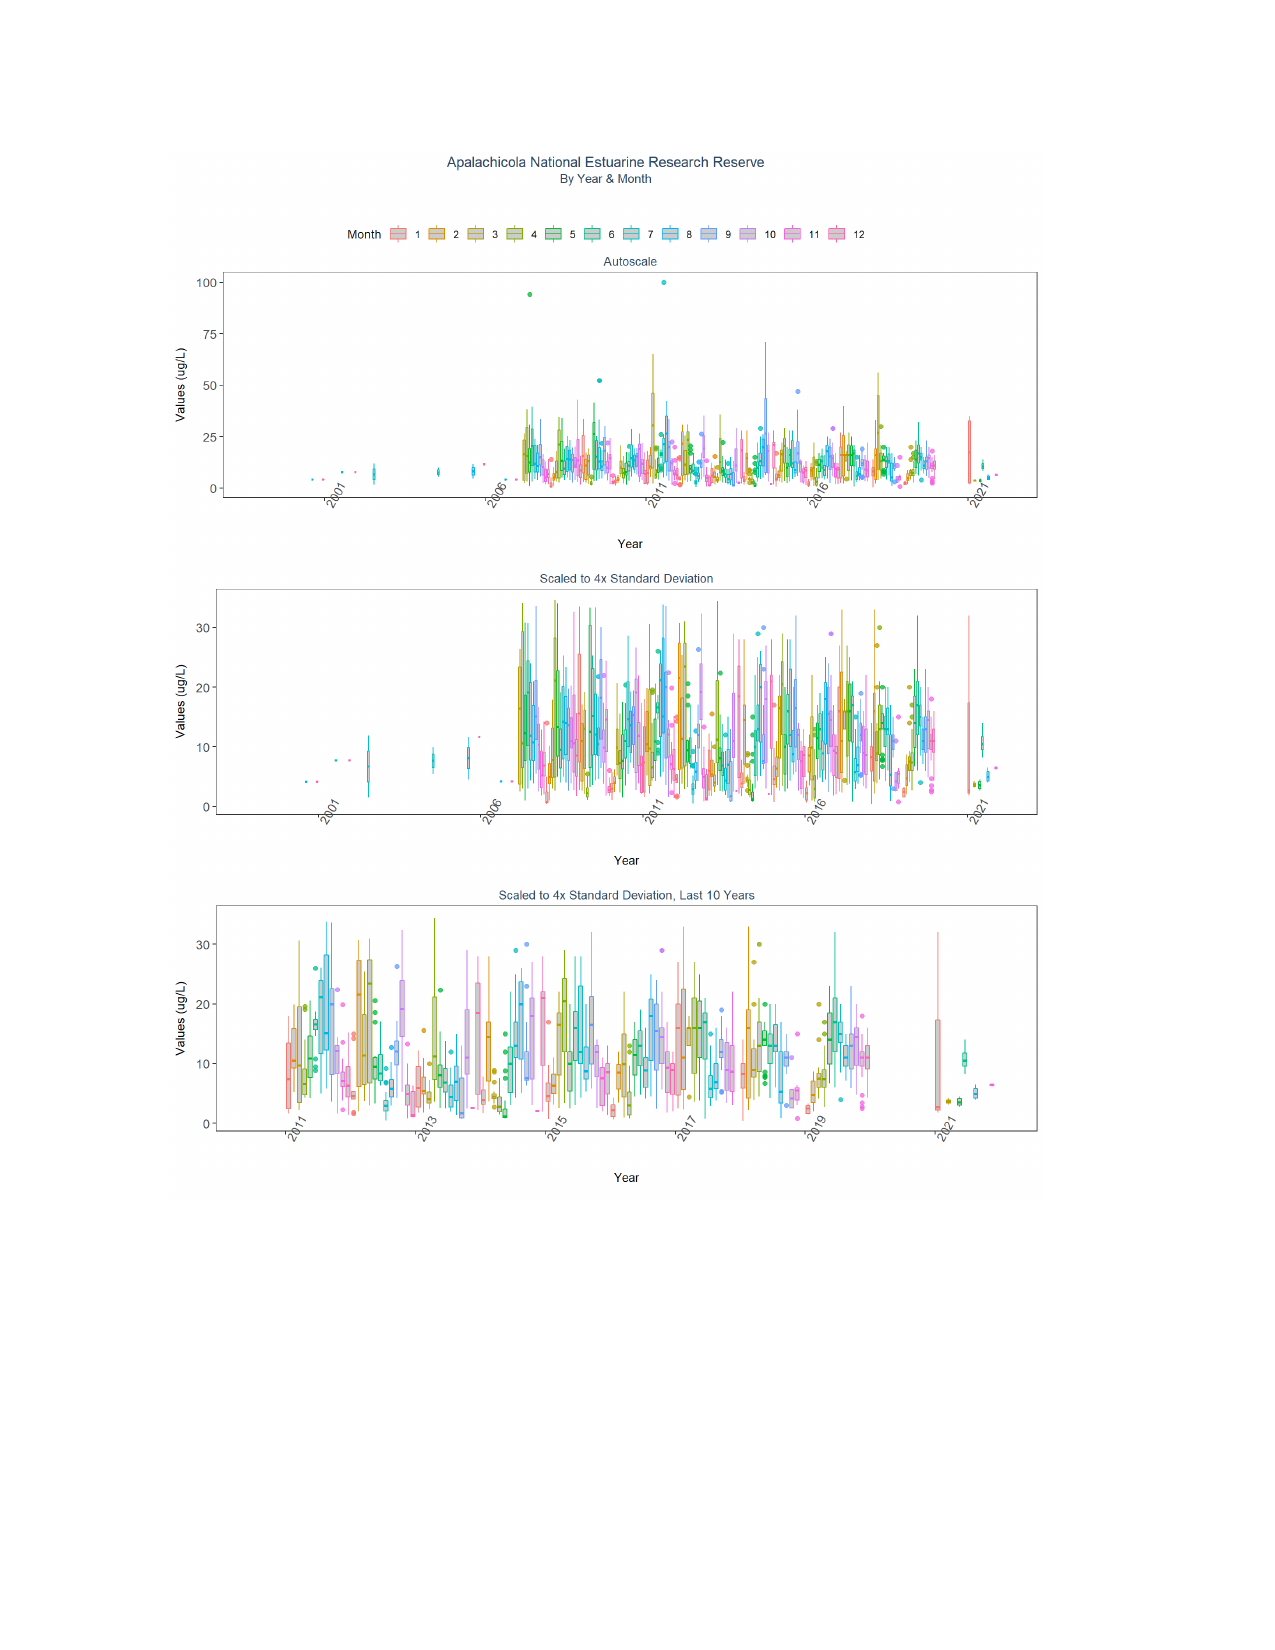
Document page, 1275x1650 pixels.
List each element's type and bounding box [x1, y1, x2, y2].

picture [168, 150, 1044, 1200]
